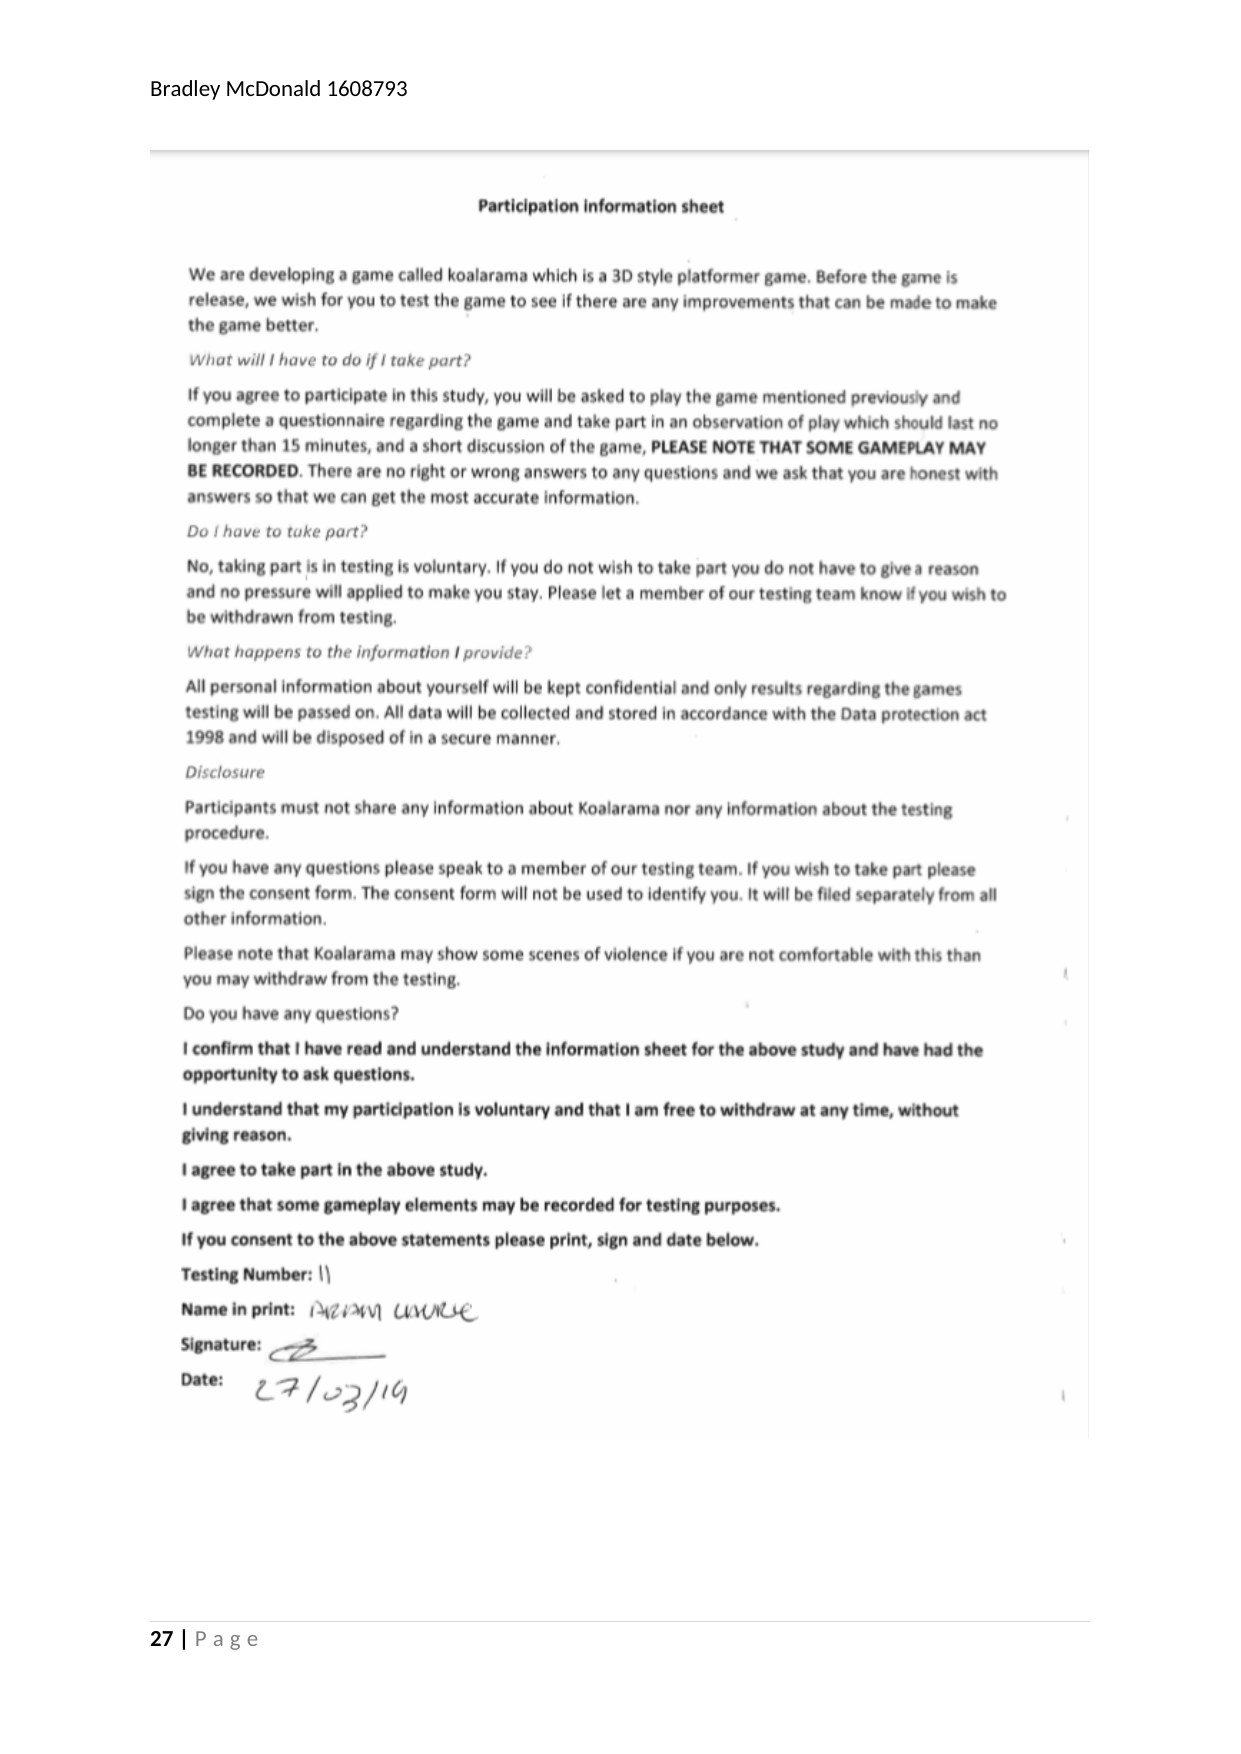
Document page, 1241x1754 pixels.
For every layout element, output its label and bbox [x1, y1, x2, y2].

picture [150, 150, 1089, 1439]
